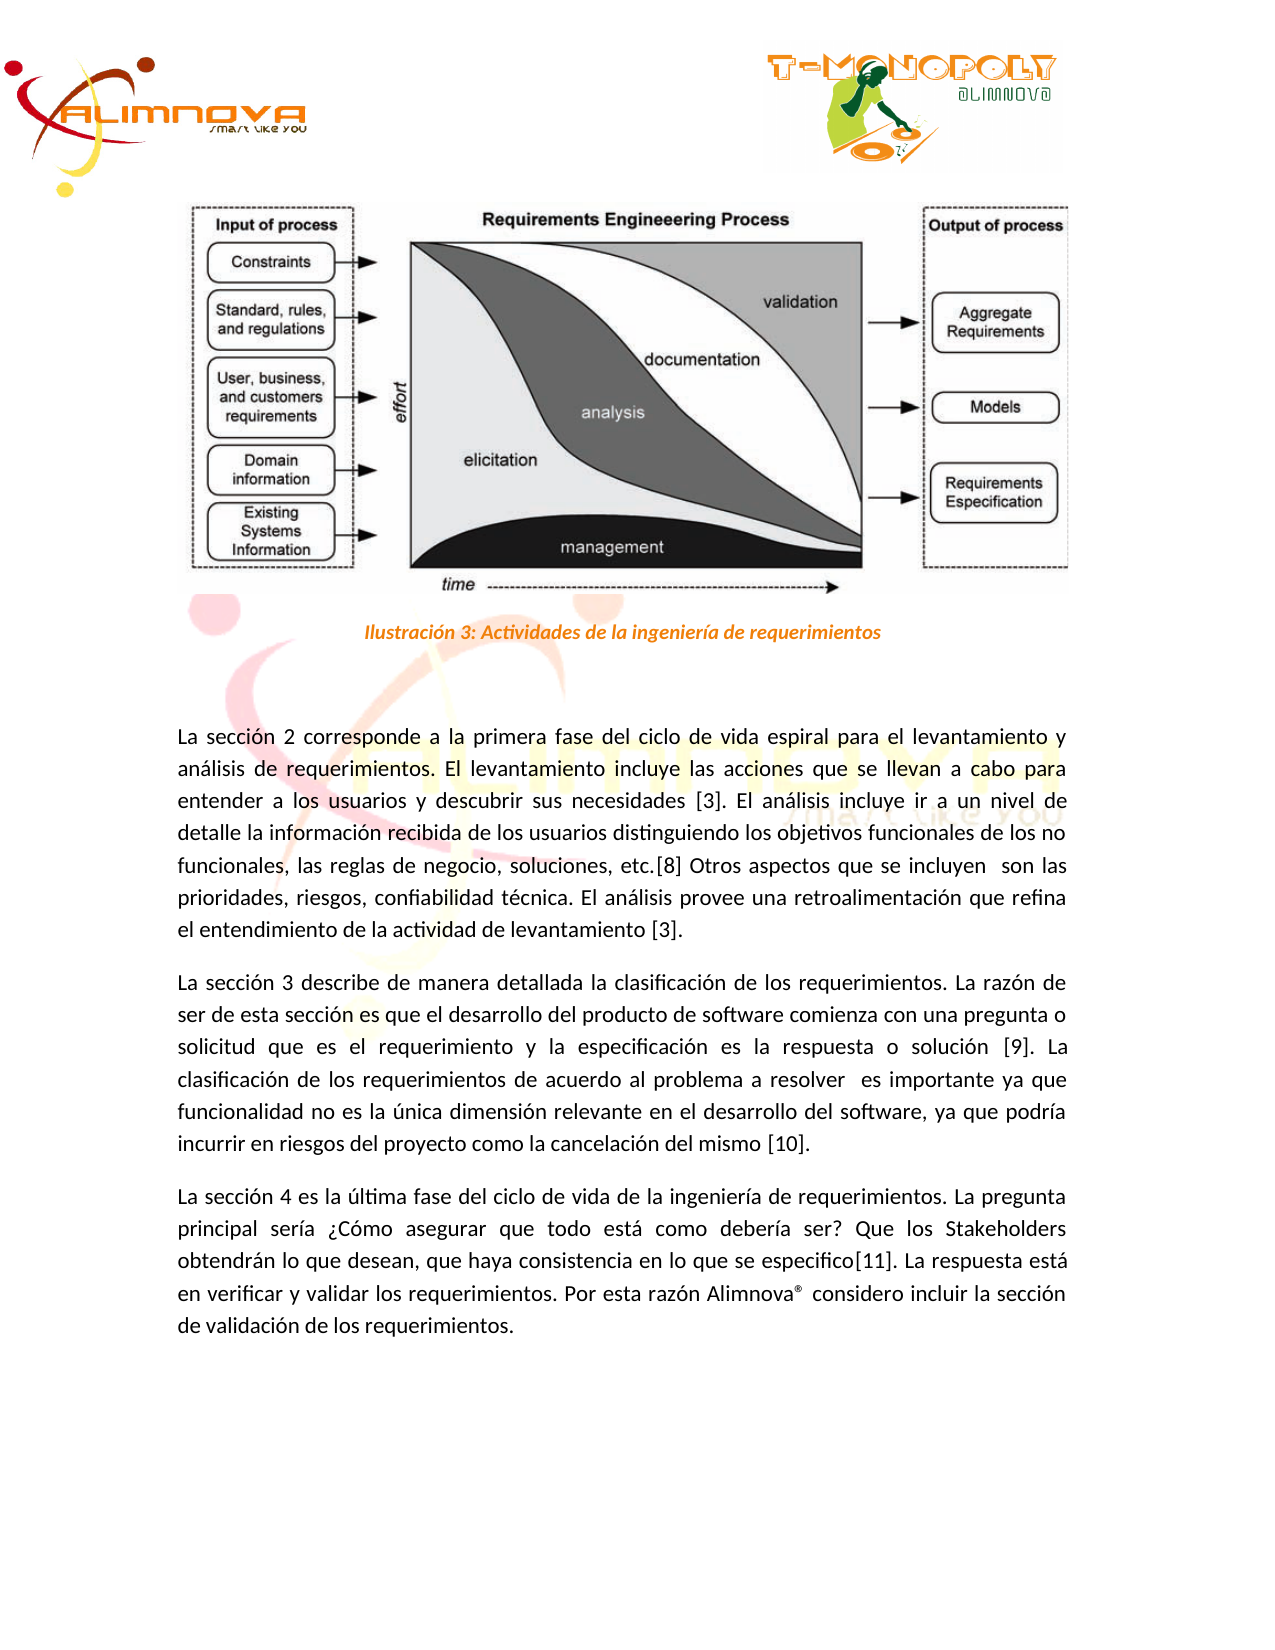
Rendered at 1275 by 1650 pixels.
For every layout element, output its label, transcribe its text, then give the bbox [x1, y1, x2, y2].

picture [0, 55, 308, 199]
picture [762, 40, 1064, 173]
